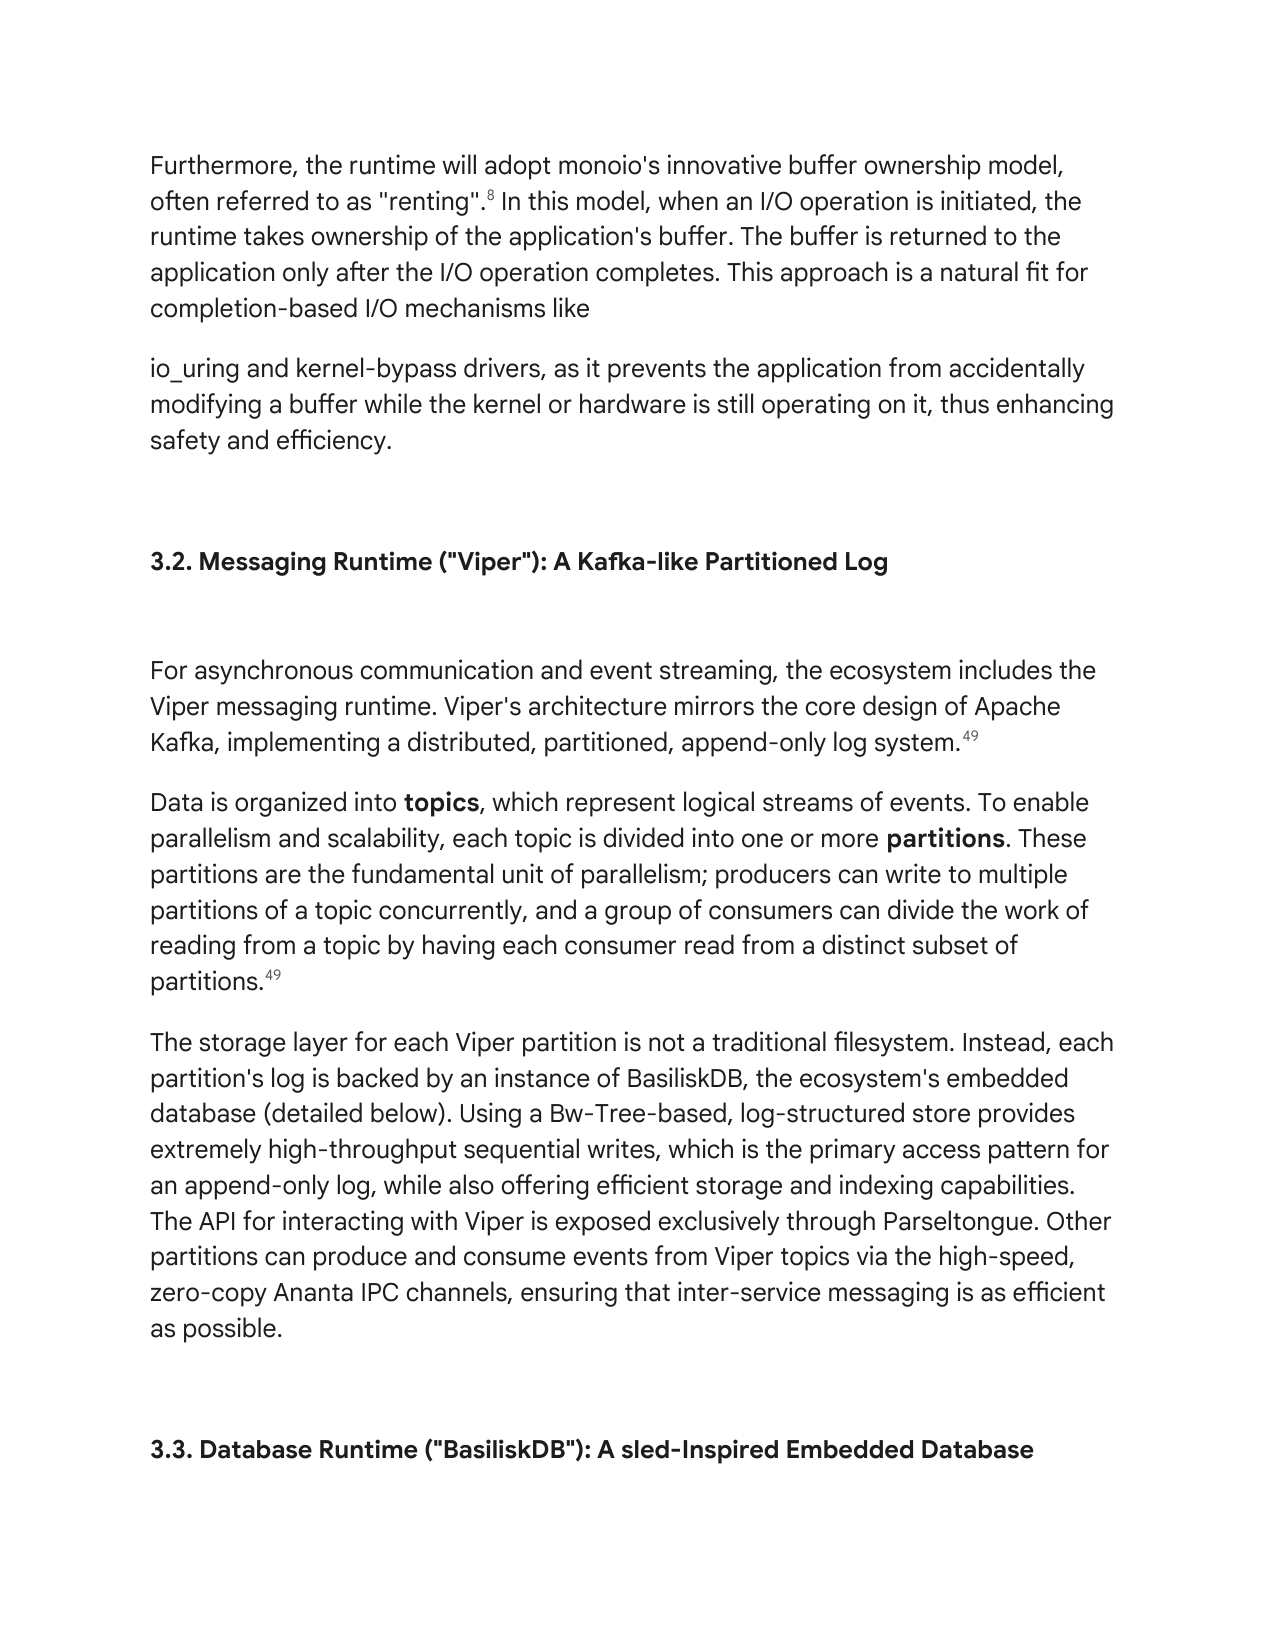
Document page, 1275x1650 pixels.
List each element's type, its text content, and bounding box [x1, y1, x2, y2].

subtitle 3.2. Messaging Runtime ("Viper"): A Kafka-like Partitioned Log [150, 547, 1125, 578]
text The storage layer for each Viper partition is not a traditional filesystem. Instead, each partition's log is backed by an instance of BasiliskDB, the ecosystem's embedded database (detailed below). Using a Bw-Tree-based, log-structured store provides extremely high-throughput sequential writes, which is the primary access pattern for an append-only log, while also offering efficient storage and indexing capabilities. The API for interacting with Viper is exposed exclusively through Parseltongue. Other partitions can produce and consume events from Viper topics via the high-speed, zero-copy Ananta IPC channels, ensuring that inter-service messaging is as efficient as possible. [150, 1027, 1125, 1344]
subtitle 3.3. Database Runtime ("BasiliskDB"): A sled-Inspired Embedded Database [150, 1434, 1125, 1466]
text Data is organized into topics, which represent logical streams of events. To enable parallelism and scalability, each topic is divided into one or more partitions. These partitions are the fundamental unit of parallelism; producers can write to multiple partitions of a topic concurrently, and a group of consumers can divide the work of reading from a topic by having each consumer read from a distinct subset of partitions.49 [150, 788, 1125, 998]
text Furthermore, the runtime will adopt monoio's innovative buffer ownership model, often referred to as "renting".8 In this model, when an I/O operation is initiated, the runtime takes ownership of the application's buffer. The buffer is returned to the application only after the I/O operation completes. This approach is a natural fit for completion-based I/O mechanisms like [150, 150, 1125, 324]
text io_uring and kernel-bypass drivers, as it prevents the application from accidentally modifying a buffer while the kernel or hardware is still operating on it, thus enhancing safety and efficiency. [150, 354, 1125, 456]
text For asynchronous communication and event streaming, the ecosystem includes the Viper messaging runtime. Viper's architecture mirrors the core design of Apache Kafka, implementing a distributed, partitioned, append-only log system.49 [150, 656, 1125, 758]
